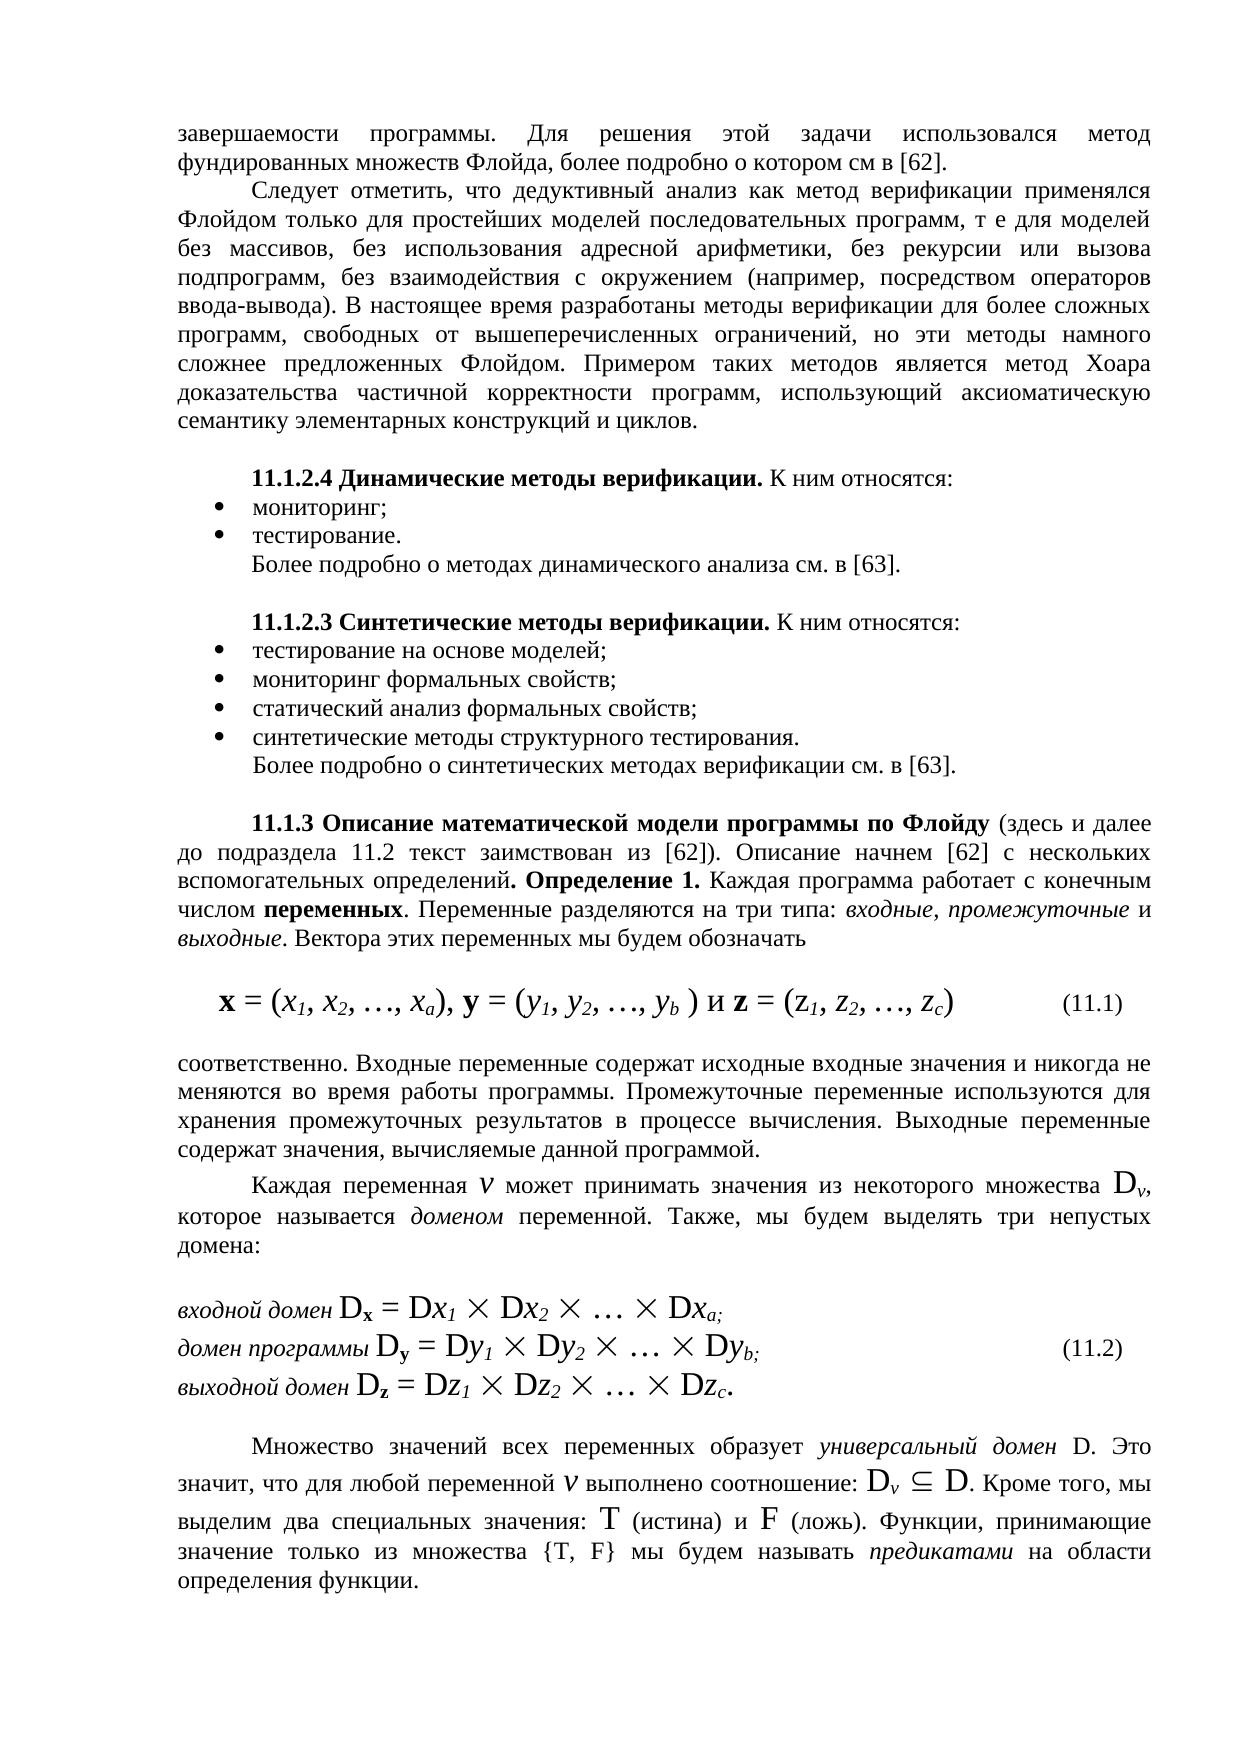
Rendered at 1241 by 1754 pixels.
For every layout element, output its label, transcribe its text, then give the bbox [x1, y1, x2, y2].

text 11.1.3 Описание математической модели программы по Флойду (здесь и далее до подраздела 11.2 текст заимствован из [62]). Описание начнем [62] с нескольких вспомогательных определений. Определение 1. Каждая программа работает с конечным числом переменных. Переменные разделяются на три типа: входные, промежуточные и выходные. Вектора этих переменных мы будем обозначать [177, 808, 1152, 952]
text соответственно. Входные переменные содержат исходные входные значения и никогда не меняются во время работы программы. Промежуточные переменные используются для хранения промежуточных результатов в процессе вычисления. Выходные переменные содержат значения, вычисляемые данной программой. [177, 1048, 1152, 1163]
list тестирование. [215, 521, 1152, 549]
list тестирование на основе моделей; [215, 636, 1152, 664]
text входной домен Dx = Dx1 Dx2 … Dxa; [177, 1287, 1152, 1326]
list мониторинг формальных свойств; [215, 664, 1152, 693]
text 11.1.2.4 Динамические методы верификации. К ним относятся: [177, 463, 1152, 492]
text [177, 118, 1152, 176]
text Более подробно о методах динамического анализа см. в [63]. [251, 549, 1152, 578]
list мониторинг; [215, 492, 1152, 521]
text 11.1.2.3 Синтетические методы верификации. К ним относятся: [177, 607, 1152, 636]
text x = (x1, x2, …, xa), y = (y1, y2, …, yb ) и z = (z1, z2, …, zc) (11.1) [177, 981, 1152, 1019]
list Более подробно о синтетических методах верификации см. в [63]. [252, 751, 1152, 779]
text Каждая переменная v может принимать значения из некоторого множества Dv, которое называется доменом переменной. Также, мы будем выделять три непустых домена: [177, 1163, 1152, 1258]
text Множество значений всех переменных образует универсальный домен D. Это значит, что для любой переменной v выполнено соотношение: Dv D. Кроме того, мы выделим два специальных значения: Т (истина) и F (ложь). Функции, принимающие значение только из множества {Т, F} мы будем называть предикатами на области определения функции. [177, 1431, 1152, 1594]
list синтетические методы структурного тестирования. [215, 722, 1152, 751]
text домен программы Dy = Dy1 Dy2 … Dyb; (11.2) [177, 1326, 1152, 1364]
text выходной домен Dz = Dz1 Dz2 … Dzc. [177, 1364, 1152, 1402]
text Следует отметить, что дедуктивный анализ как метод верификации применялся Флойдом только для простейших моделей последовательных программ, т е для моделей без массивов, без использования адресной арифметики, без рекурсии или вызова подпрограмм, без взаимодействия с окружением (например, посредством операторов ввода-вывода). В настоящее время разработаны методы верификации для более сложных программ, свободных от вышеперечисленных ограничений, но эти методы намного сложнее предложенных Флойдом. Примером таких методов является метод Хоара доказательства частичной корректности программ, использующий аксиоматическую семантику элементарных конструкций и циклов. [177, 176, 1152, 434]
list статический анализ формальных свойств; [215, 693, 1152, 722]
